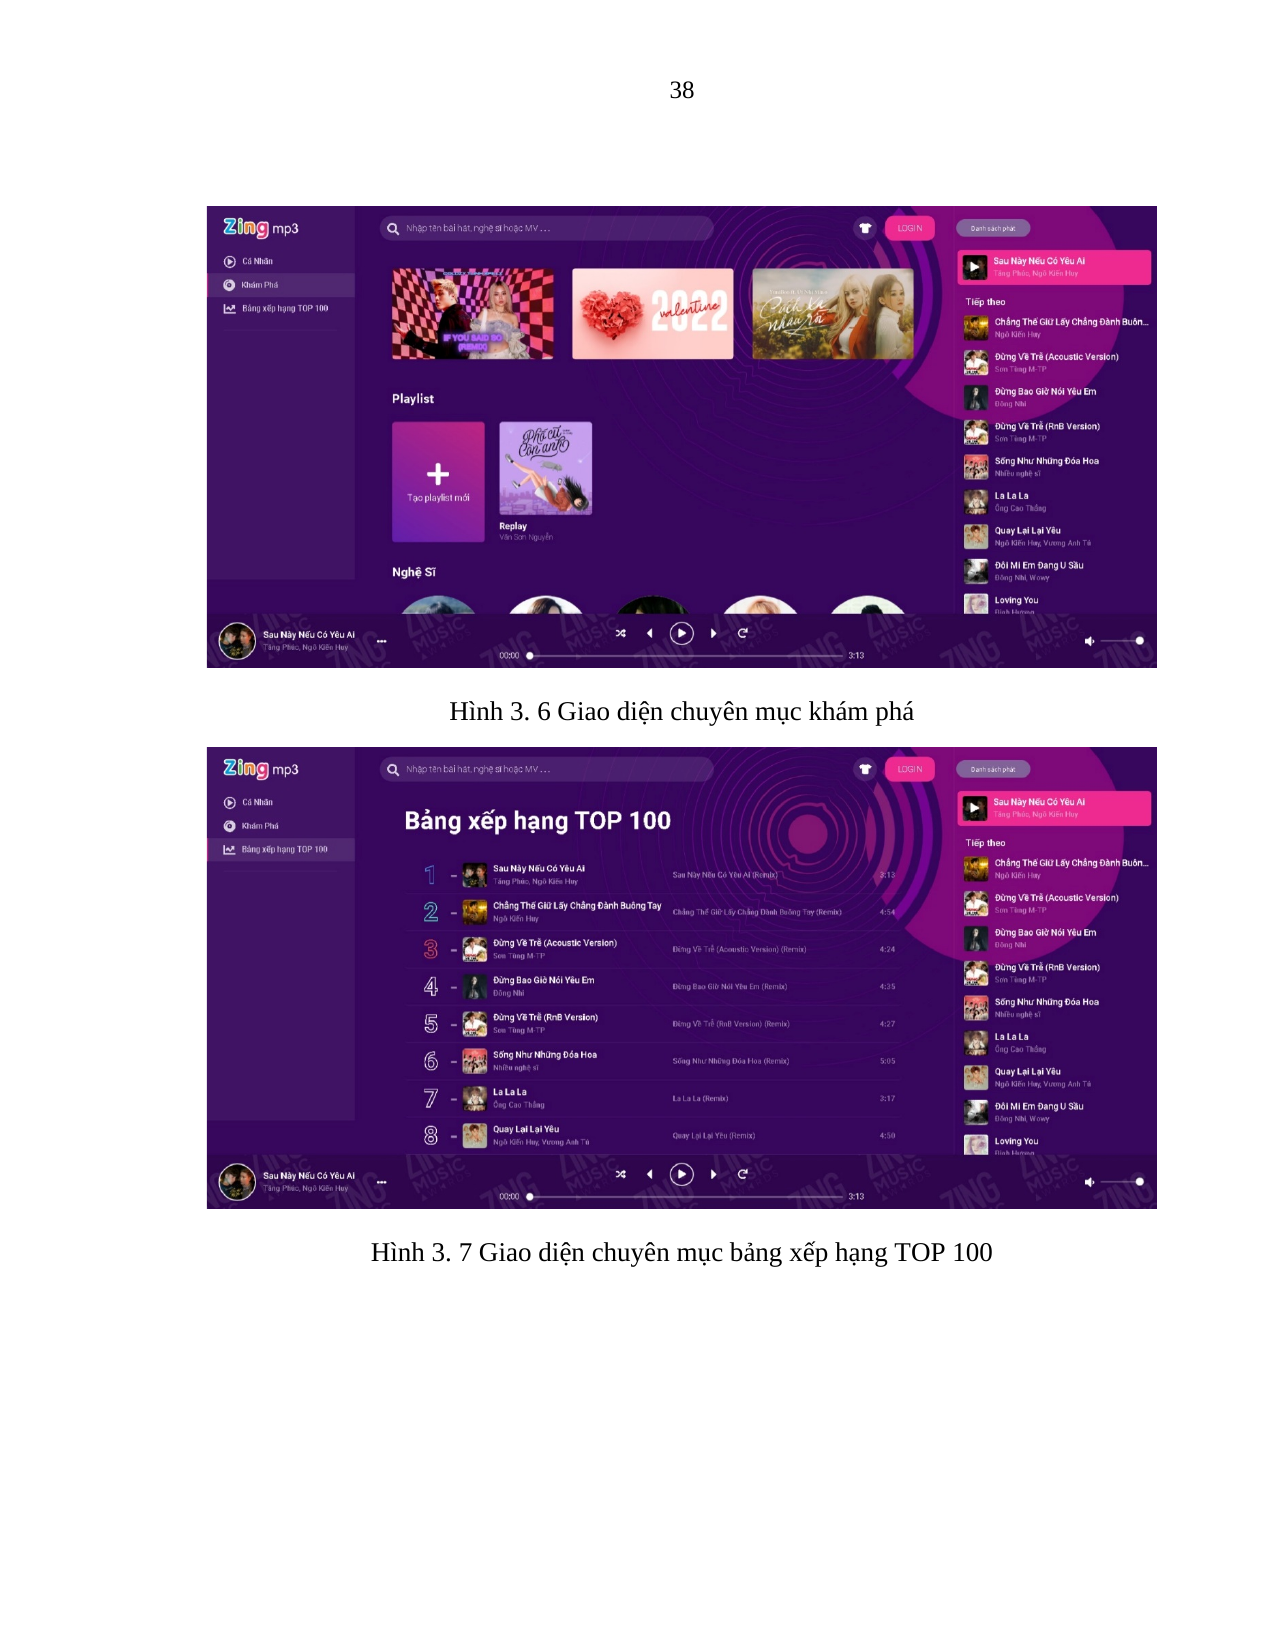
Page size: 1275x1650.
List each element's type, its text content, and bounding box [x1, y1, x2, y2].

text Hình 3. 6 Giao diện chuyên mục khám phá [207, 696, 1157, 727]
picture [206, 206, 1157, 668]
text Hình 3. 7 Giao diện chuyên mục bảng xếp hạng TOP 100 [207, 1236, 1157, 1267]
picture [206, 747, 1157, 1209]
